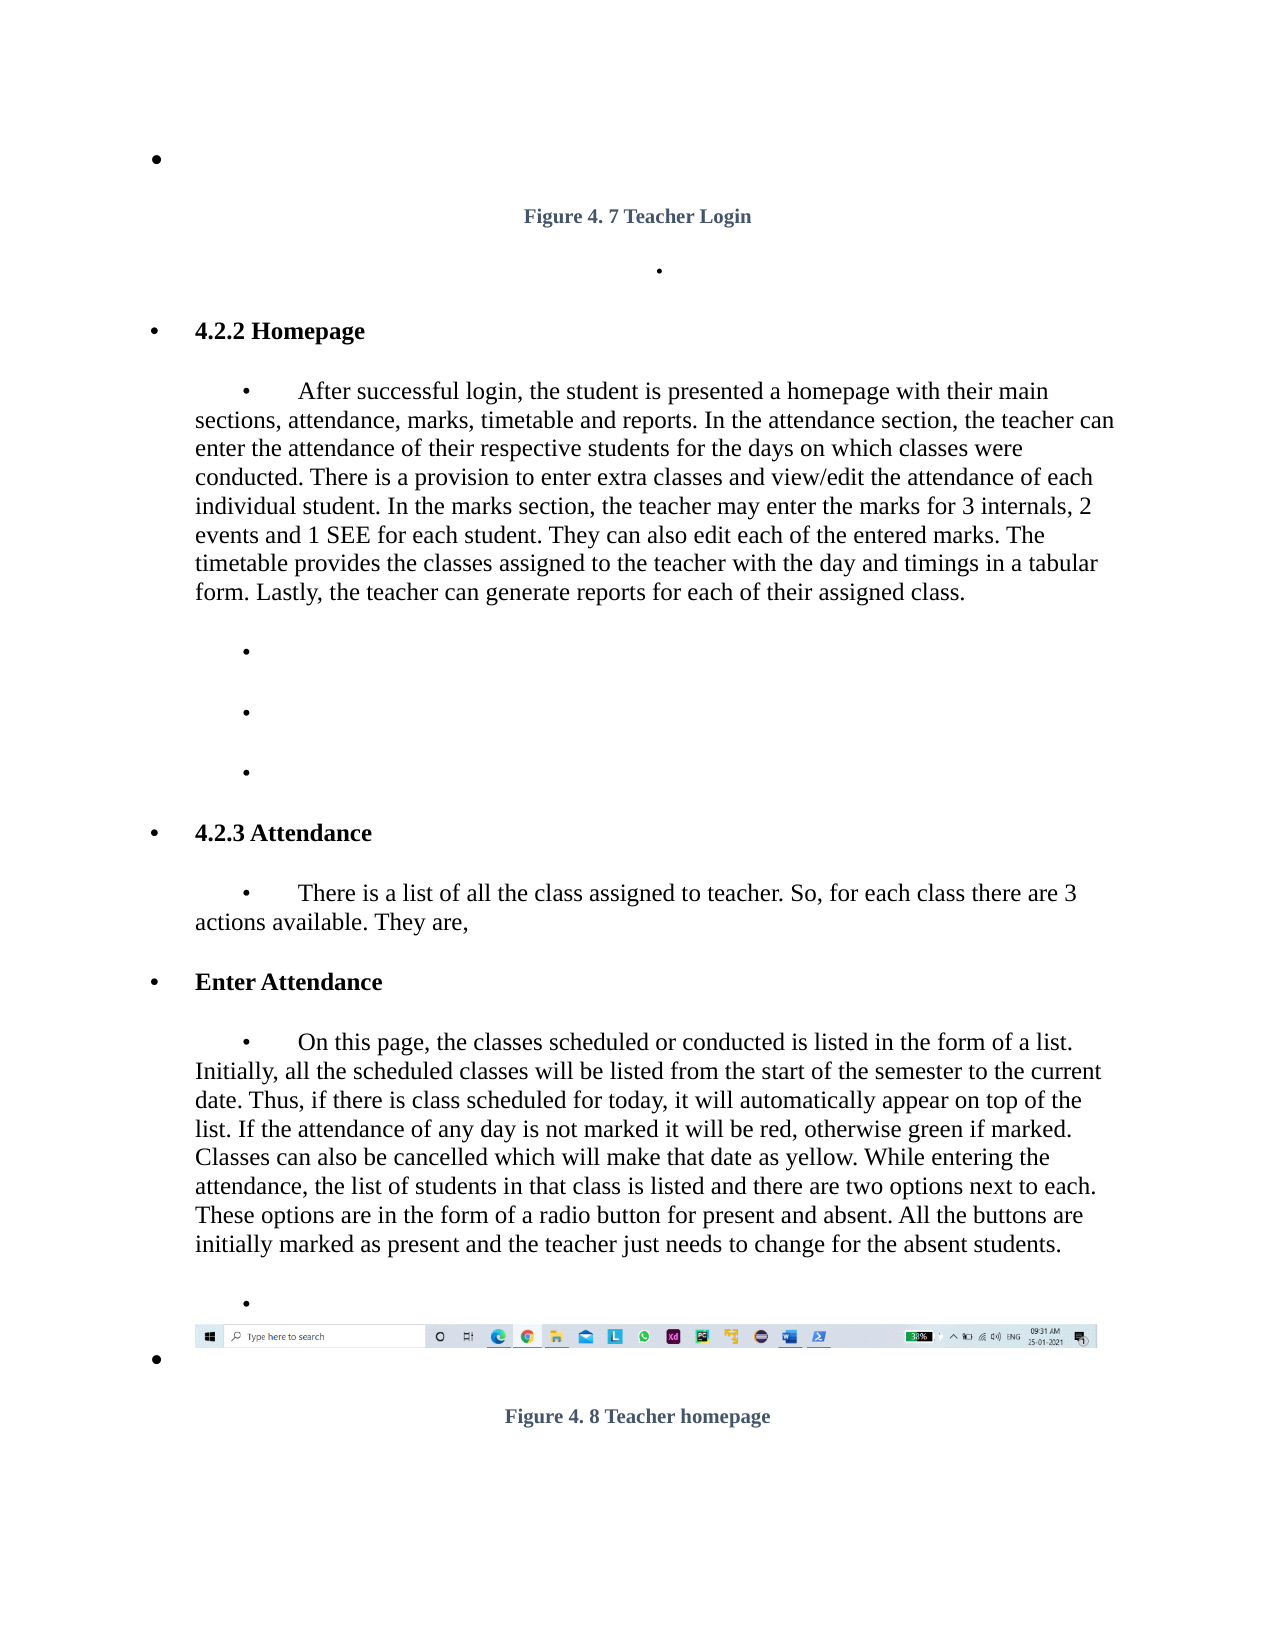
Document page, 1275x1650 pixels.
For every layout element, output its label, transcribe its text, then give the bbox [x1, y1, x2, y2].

list After successful login, the student is presented a homepage with their main sections, attendance, marks, timetable and reports. In the attendance section, the teacher can enter the attendance of their respective students for the days on which classes were conducted. There is a provision to enter extra classes and view/edit the attendance of each individual student. In the marks section, the teacher may enter the marks for 3 internals, 2 events and 1 SEE for each student. They can also edit each of the entered marks. The timetable provides the classes assigned to the teacher with the day and timings in a tabular form. Lastly, the teacher can generate reports for each of their assigned class. [195, 376, 1125, 606]
text Figure 4. 8 Teacher homepage [150, 1403, 1125, 1428]
list There is a list of all the class assigned to teacher. So, for each class there are 3 actions available. They are, [195, 879, 1125, 936]
list On this page, the classes scheduled or conducted is listed in the form of a list. Initially, all the scheduled classes will be listed from the start of the semester to the current date. Thus, if there is class scheduled for today, it will automatically appear on top of the list. If the attendance of any day is not marked it will be red, otherwise green if marked. Classes can also be cancelled which will make that date as yellow. While entering the attendance, the list of students in that class is listed and there are two options next to each. These options are in the form of a radio button for present and absent. All the buttons are initially marked as present and the teacher just needs to change for the absent students. [195, 1028, 1125, 1258]
text Figure 4. 7 Teacher Login [150, 204, 1125, 229]
list 4.2.2 Homepage [150, 316, 1125, 345]
list 4.2.3 Attendance [150, 818, 1125, 847]
list Enter Attendance [150, 968, 1125, 996]
